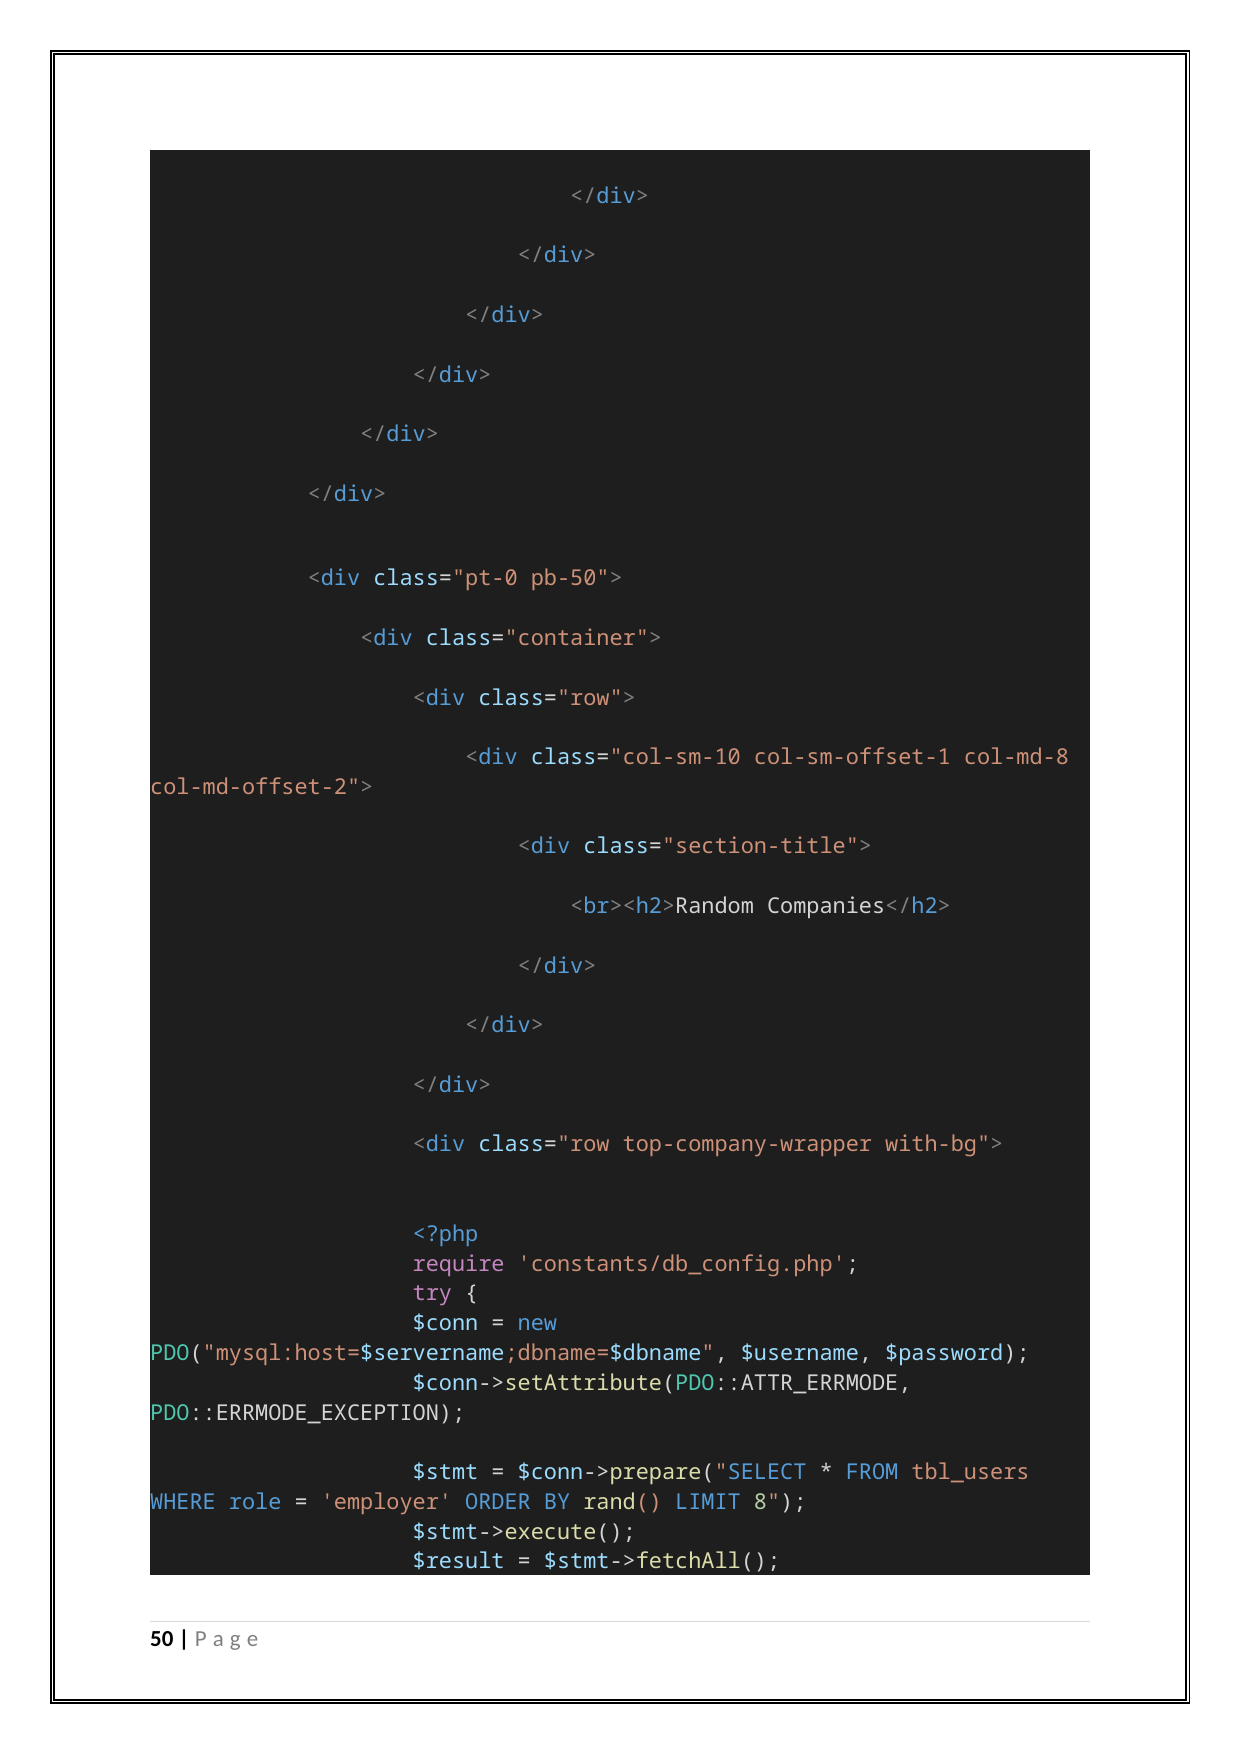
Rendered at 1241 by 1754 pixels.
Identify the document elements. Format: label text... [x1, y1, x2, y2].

text $stmt->execute(); [150, 1516, 1090, 1545]
text try { [150, 1277, 1090, 1307]
text </div> [150, 299, 1090, 329]
text </div> [150, 1009, 1090, 1039]
text $stmt = $conn->prepare("SELECT * FROM tbl_users WHERE role = 'employer' ORDER BY rand() LIMIT 8"); [150, 1456, 1090, 1516]
text $result = $stmt->fetchAll(); [150, 1545, 1090, 1575]
text </div> [150, 418, 1090, 448]
text <br><h2>Random Companies</h2> [150, 890, 1090, 920]
text </div> [150, 239, 1090, 269]
text </div> [150, 949, 1090, 979]
text </div> [150, 180, 1090, 209]
text <div class="container"> [150, 622, 1090, 652]
text <?php [150, 1218, 1090, 1247]
text require 'constants/db_config.php'; [150, 1247, 1090, 1277]
text <div class="row"> [150, 681, 1090, 711]
text <div class="row top-company-wrapper with-bg"> [150, 1128, 1090, 1158]
text <div class="col-sm-10 col-sm-offset-1 col-md-8 col-md-offset-2"> [150, 741, 1090, 801]
text </div> [150, 358, 1090, 388]
text </div> [150, 1069, 1090, 1098]
text $conn = new PDO("mysql:host=$servername;dbname=$dbname", $username, $password); [150, 1307, 1090, 1367]
text $conn->setAttribute(PDO::ATTR_ERRMODE, PDO::ERRMODE_EXCEPTION); [150, 1367, 1090, 1426]
text </div> [150, 478, 1090, 507]
text <div class="pt-0 pb-50"> [150, 562, 1090, 592]
text <div class="section-title"> [150, 830, 1090, 860]
